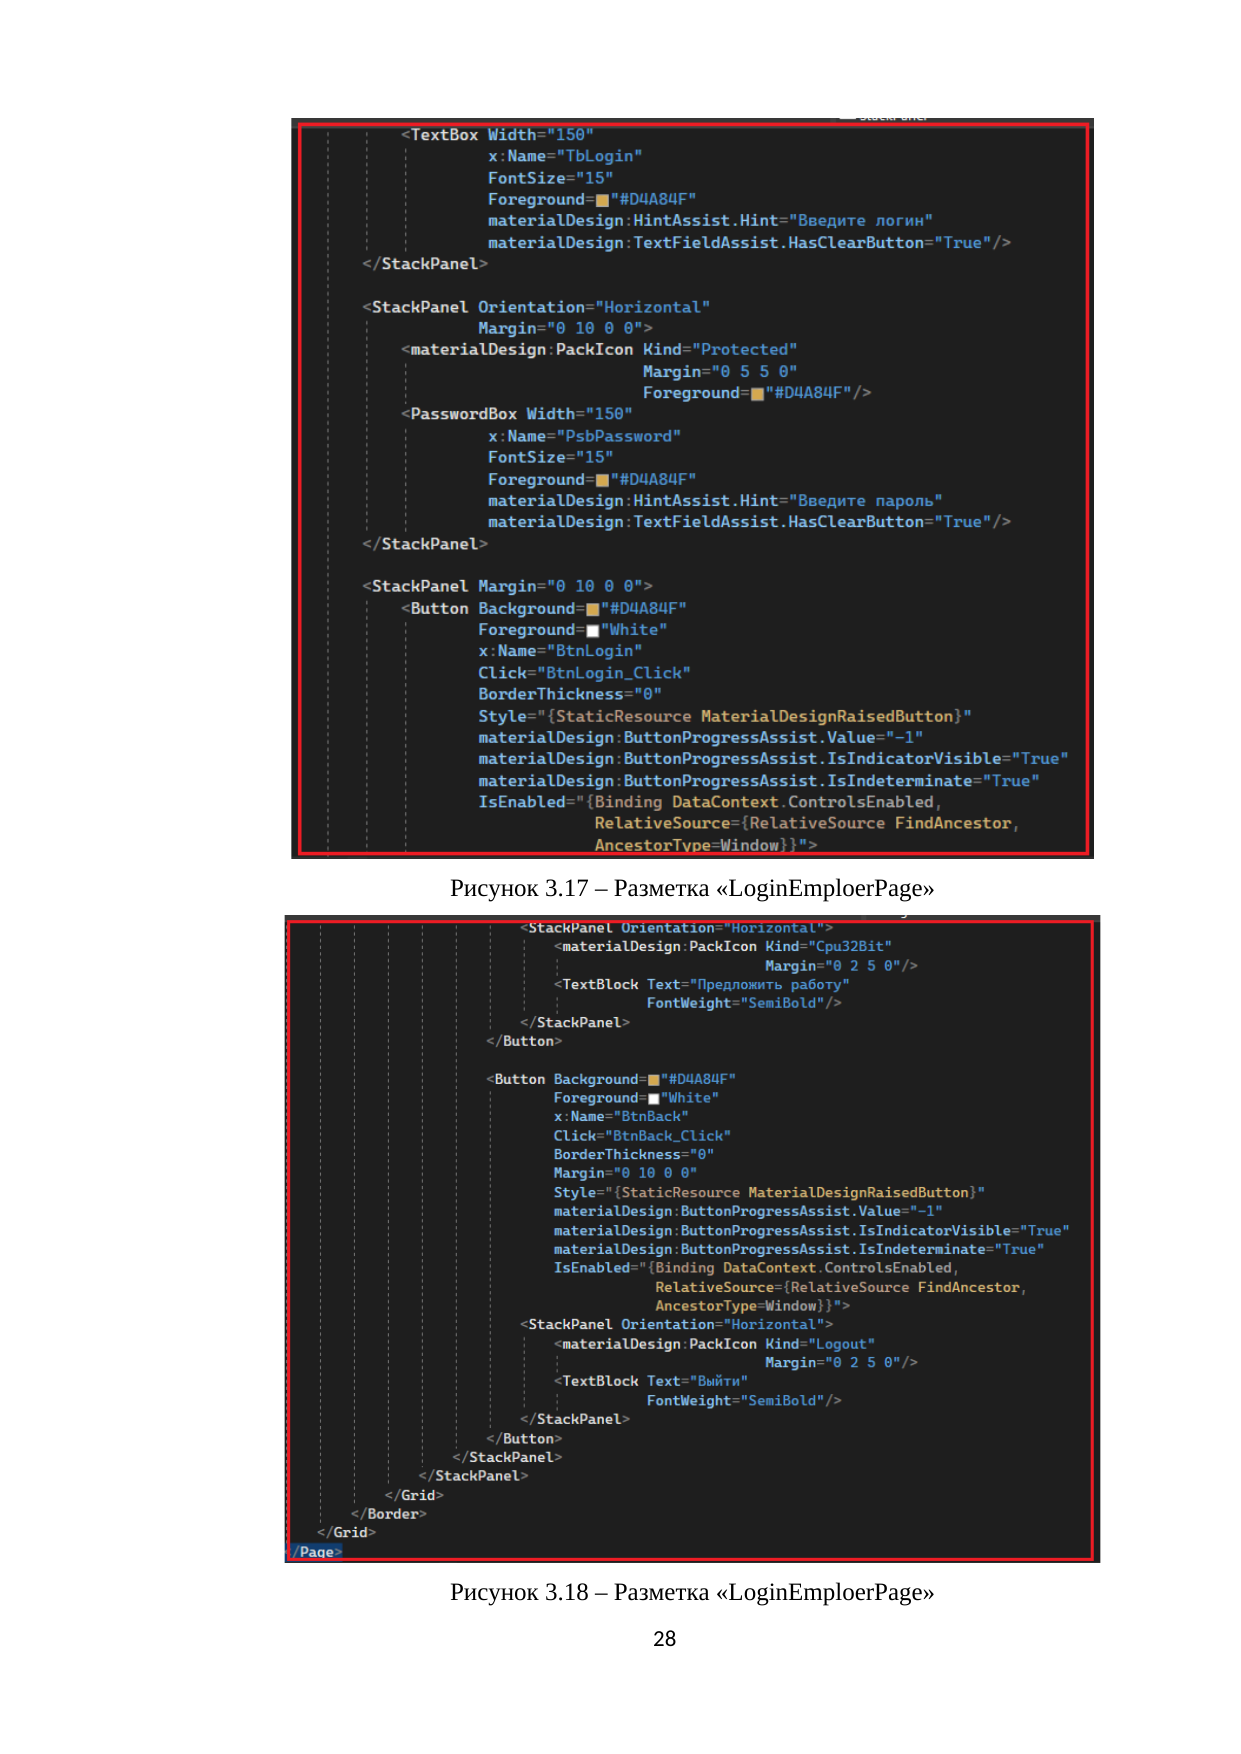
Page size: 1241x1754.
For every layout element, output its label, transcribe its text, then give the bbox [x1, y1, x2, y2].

text Рисунок 3.18 – Разметка «LoginEmploerPage» [177, 1577, 1152, 1605]
picture [284, 915, 1101, 1563]
text Рисунок 3.17 – Разметка «LoginEmploerPage» [177, 873, 1152, 901]
picture [291, 118, 1094, 859]
